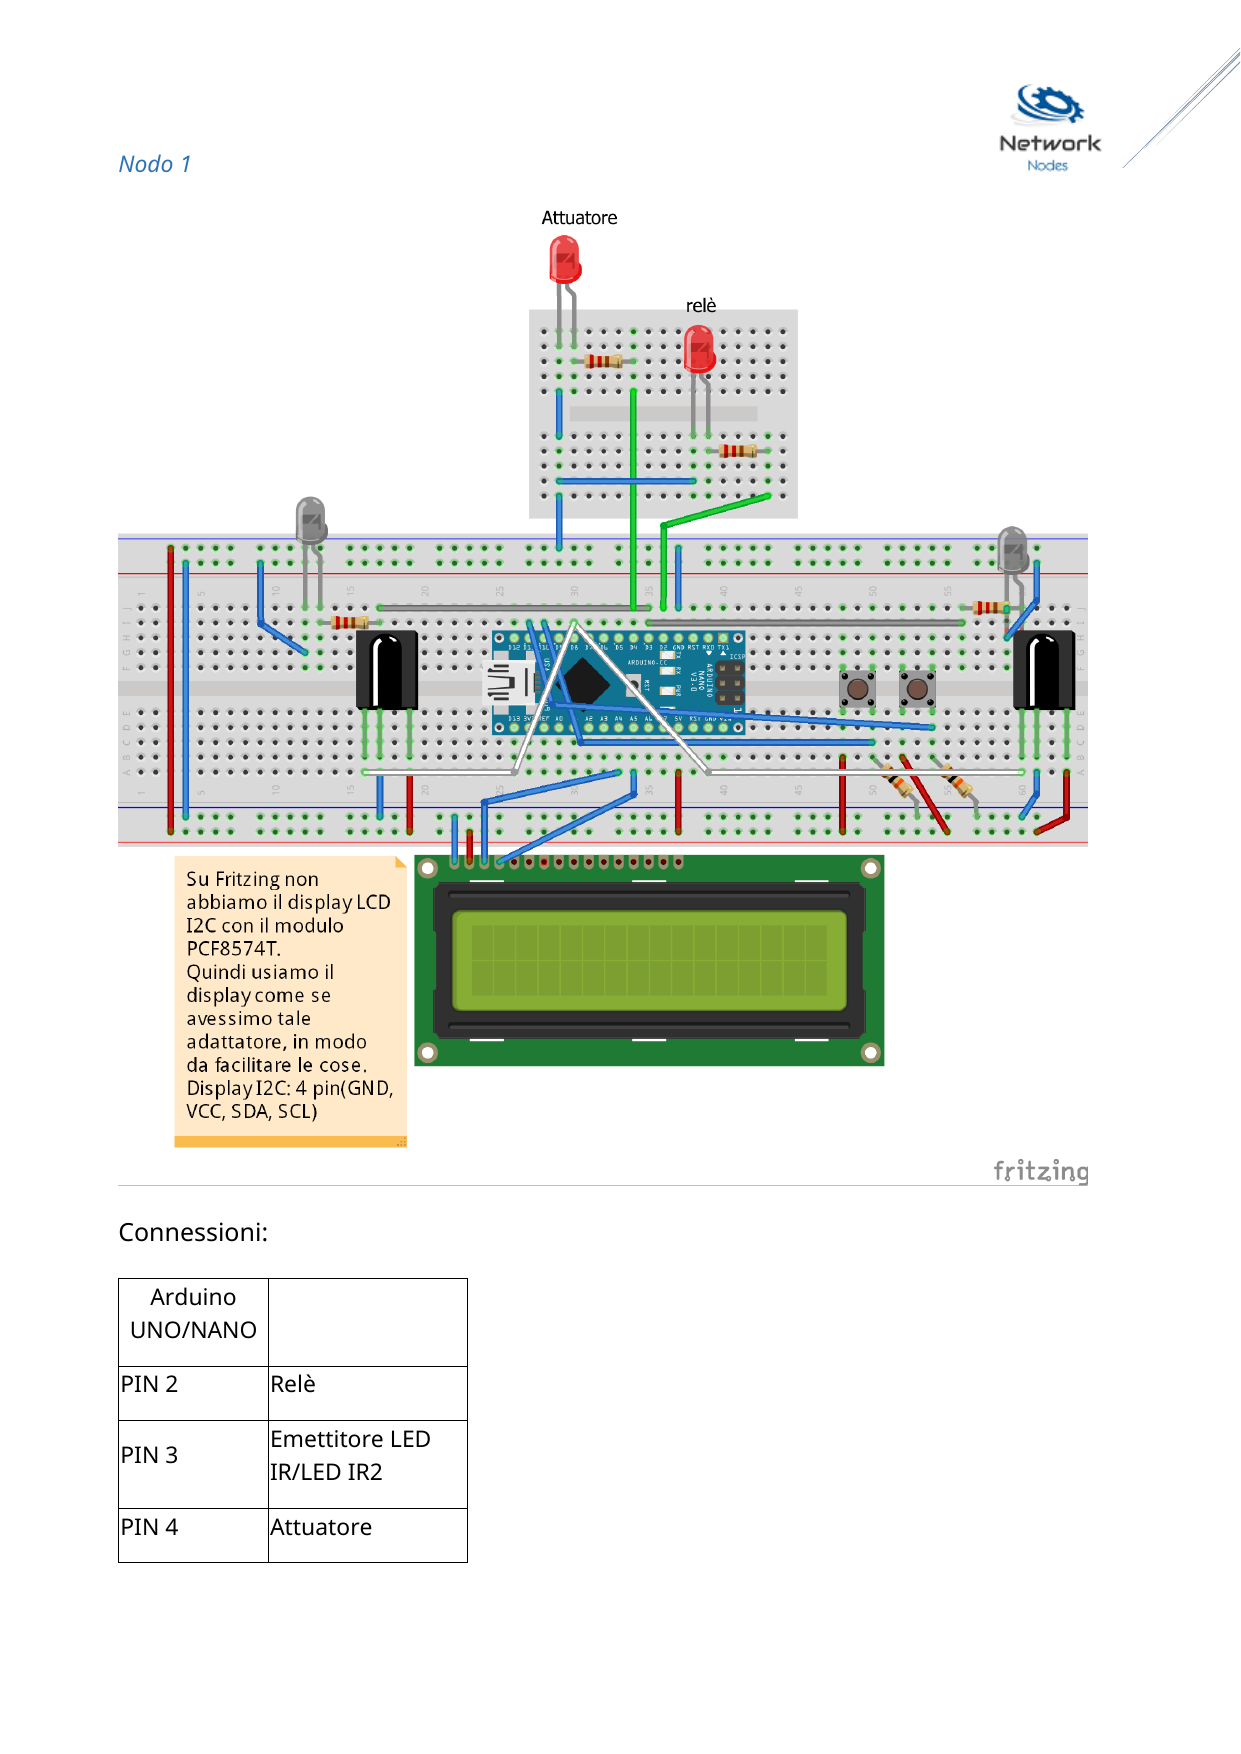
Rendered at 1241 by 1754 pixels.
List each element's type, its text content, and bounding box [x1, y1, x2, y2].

table_cell Attuatore [269, 1509, 467, 1562]
table_cell Relè [269, 1367, 467, 1420]
table_cell Emettitore LED IR/LED IR2 [269, 1421, 467, 1508]
table_header [269, 1279, 467, 1366]
subtitle Nodo 1 [118, 148, 1122, 179]
table_cell PIN 3 [119, 1421, 268, 1508]
picture [118, 210, 1088, 1186]
table_cell PIN 4 [119, 1509, 268, 1562]
table_header Arduino UNO/NANO [119, 1279, 268, 1366]
text Connessioni: [118, 1214, 1122, 1249]
picture [980, 73, 1123, 183]
table_cell PIN 2 [119, 1367, 268, 1420]
